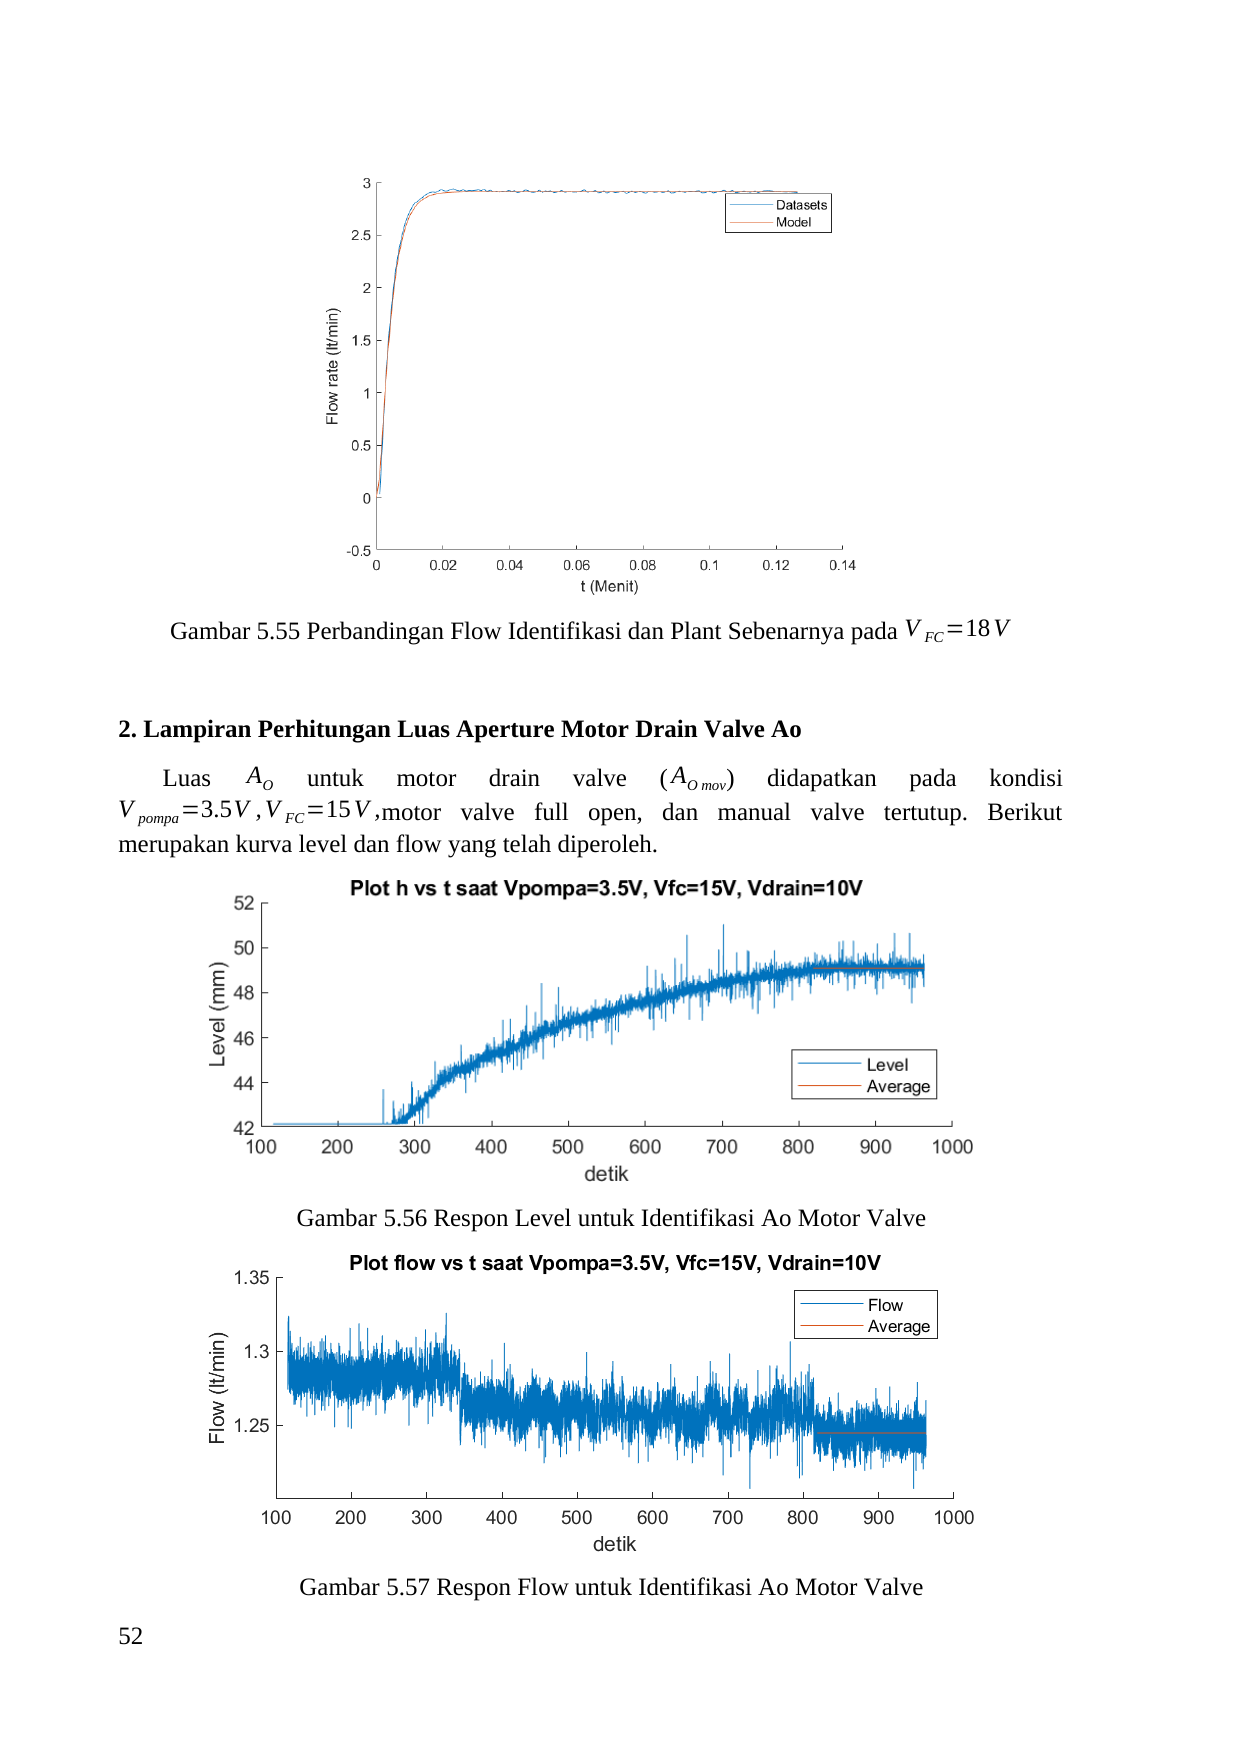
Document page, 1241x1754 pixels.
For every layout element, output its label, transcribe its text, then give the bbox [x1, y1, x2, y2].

picture [206, 877, 975, 1184]
text Luas untuk motor drain valve () didapatkan pada kondisi motor valve full open, dan manual valve tertutup. Berikut merupakan kurva level dan flow yang telah diperoleh. [118, 762, 1063, 858]
picture [325, 177, 857, 596]
picture [206, 1252, 975, 1554]
text 2. Lampiran Perhitungan Luas Aperture Motor Drain Valve Ao [118, 714, 1063, 743]
